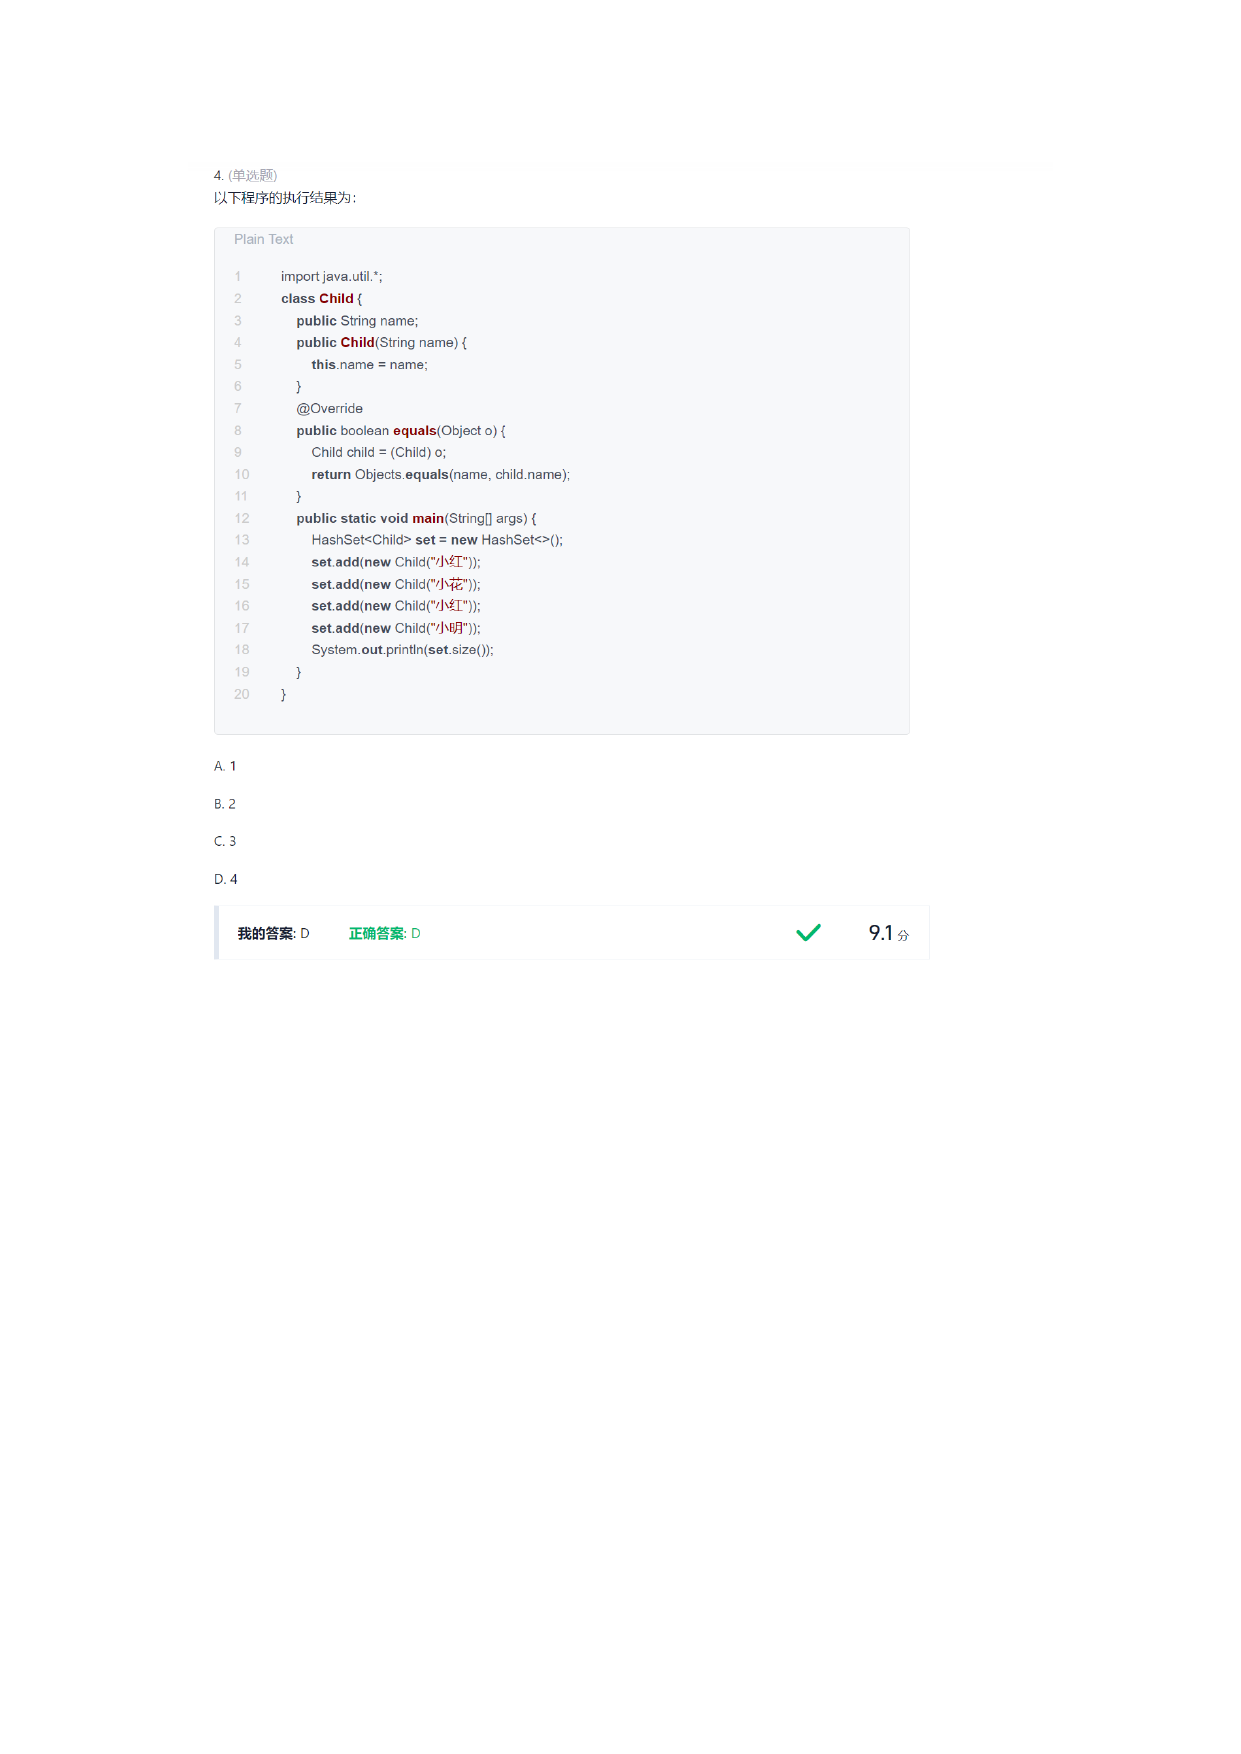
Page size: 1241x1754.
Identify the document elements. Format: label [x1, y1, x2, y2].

picture [187, 162, 1053, 973]
